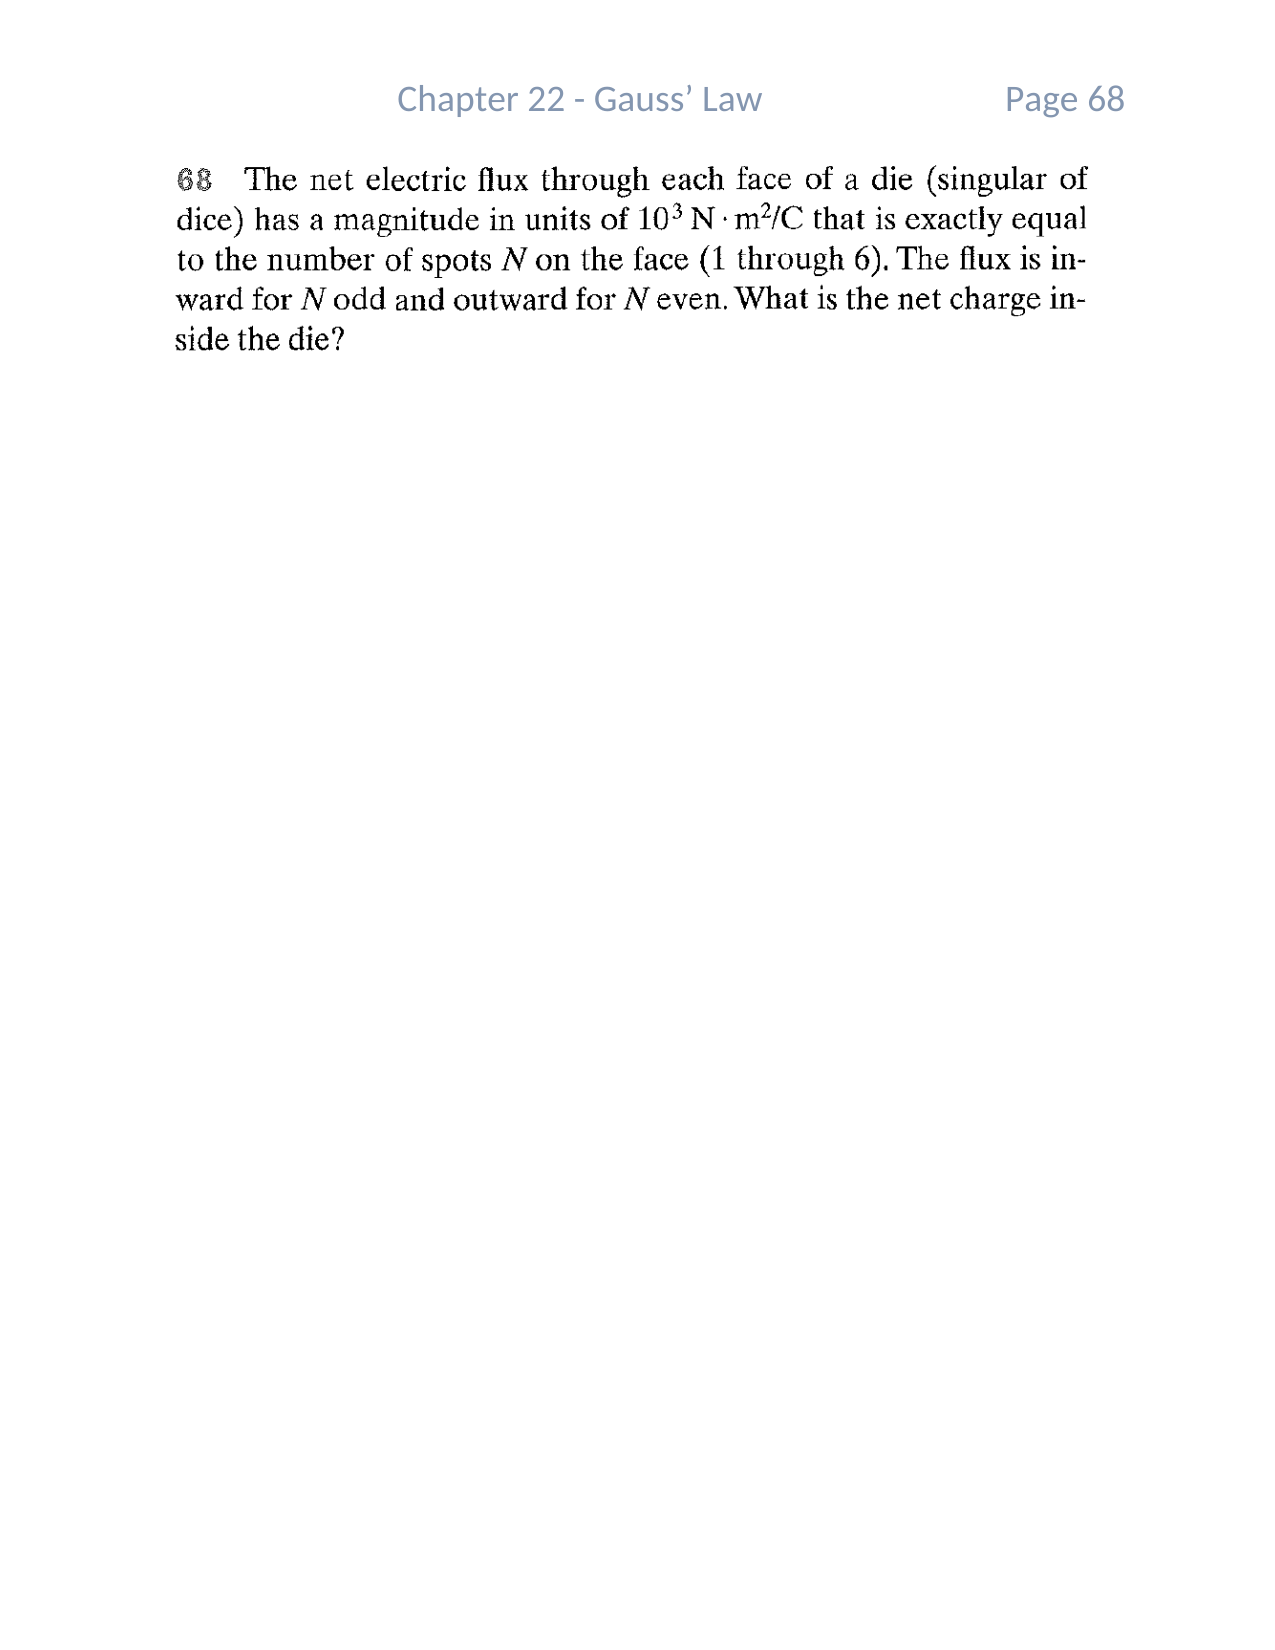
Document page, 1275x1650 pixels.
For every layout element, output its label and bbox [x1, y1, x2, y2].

picture [150, 150, 1125, 368]
